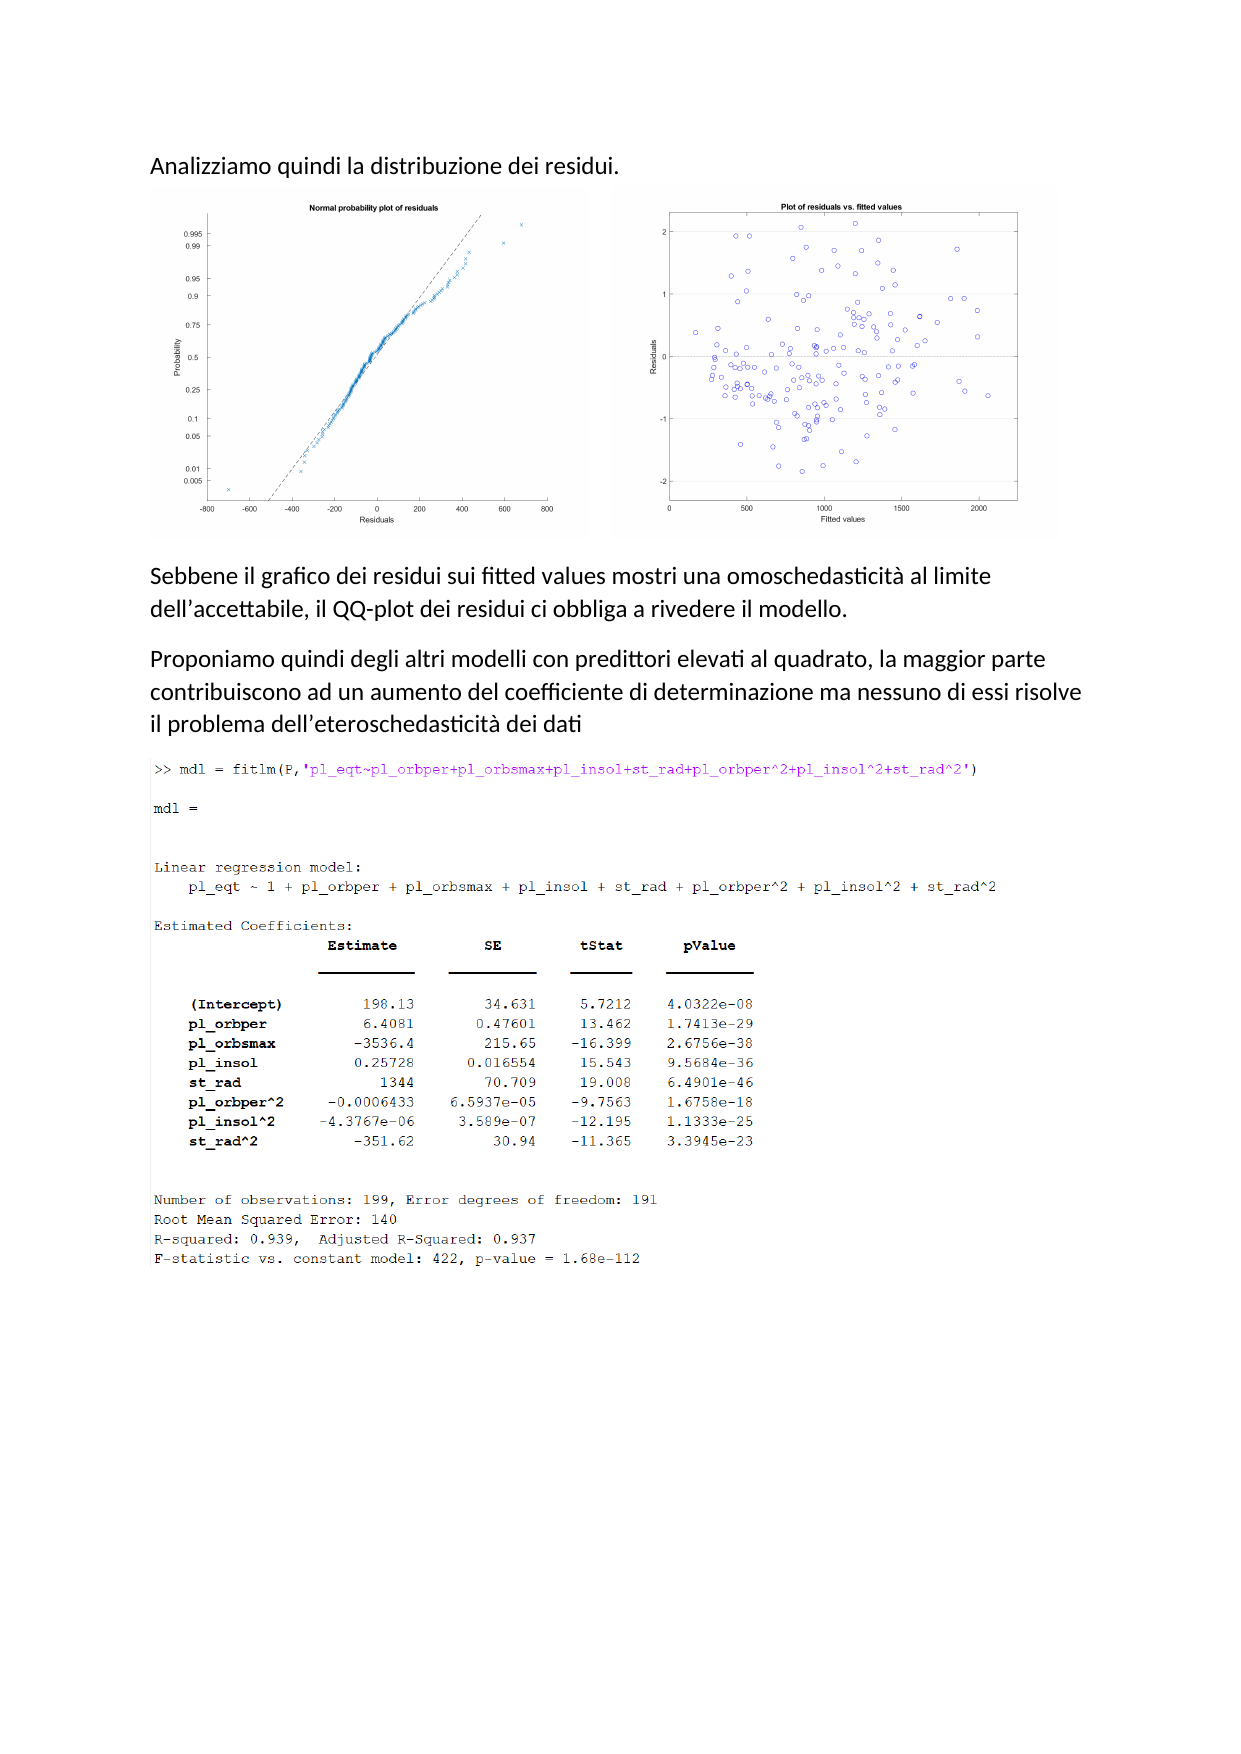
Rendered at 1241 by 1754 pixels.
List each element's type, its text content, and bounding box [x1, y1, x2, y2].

text Proponiamo quindi degli altri modelli con predittori elevati al quadrato, la maggior parte contribuiscono ad un aumento del coefficiente di determinazione ma nessuno di essi risolve il problema dell’eteroschedasticità dei dati [150, 643, 1090, 739]
picture [611, 186, 1060, 539]
picture [150, 187, 589, 539]
text Analizziamo quindi la distribuzione dei residui. [150, 150, 1090, 181]
picture [150, 758, 1010, 1267]
